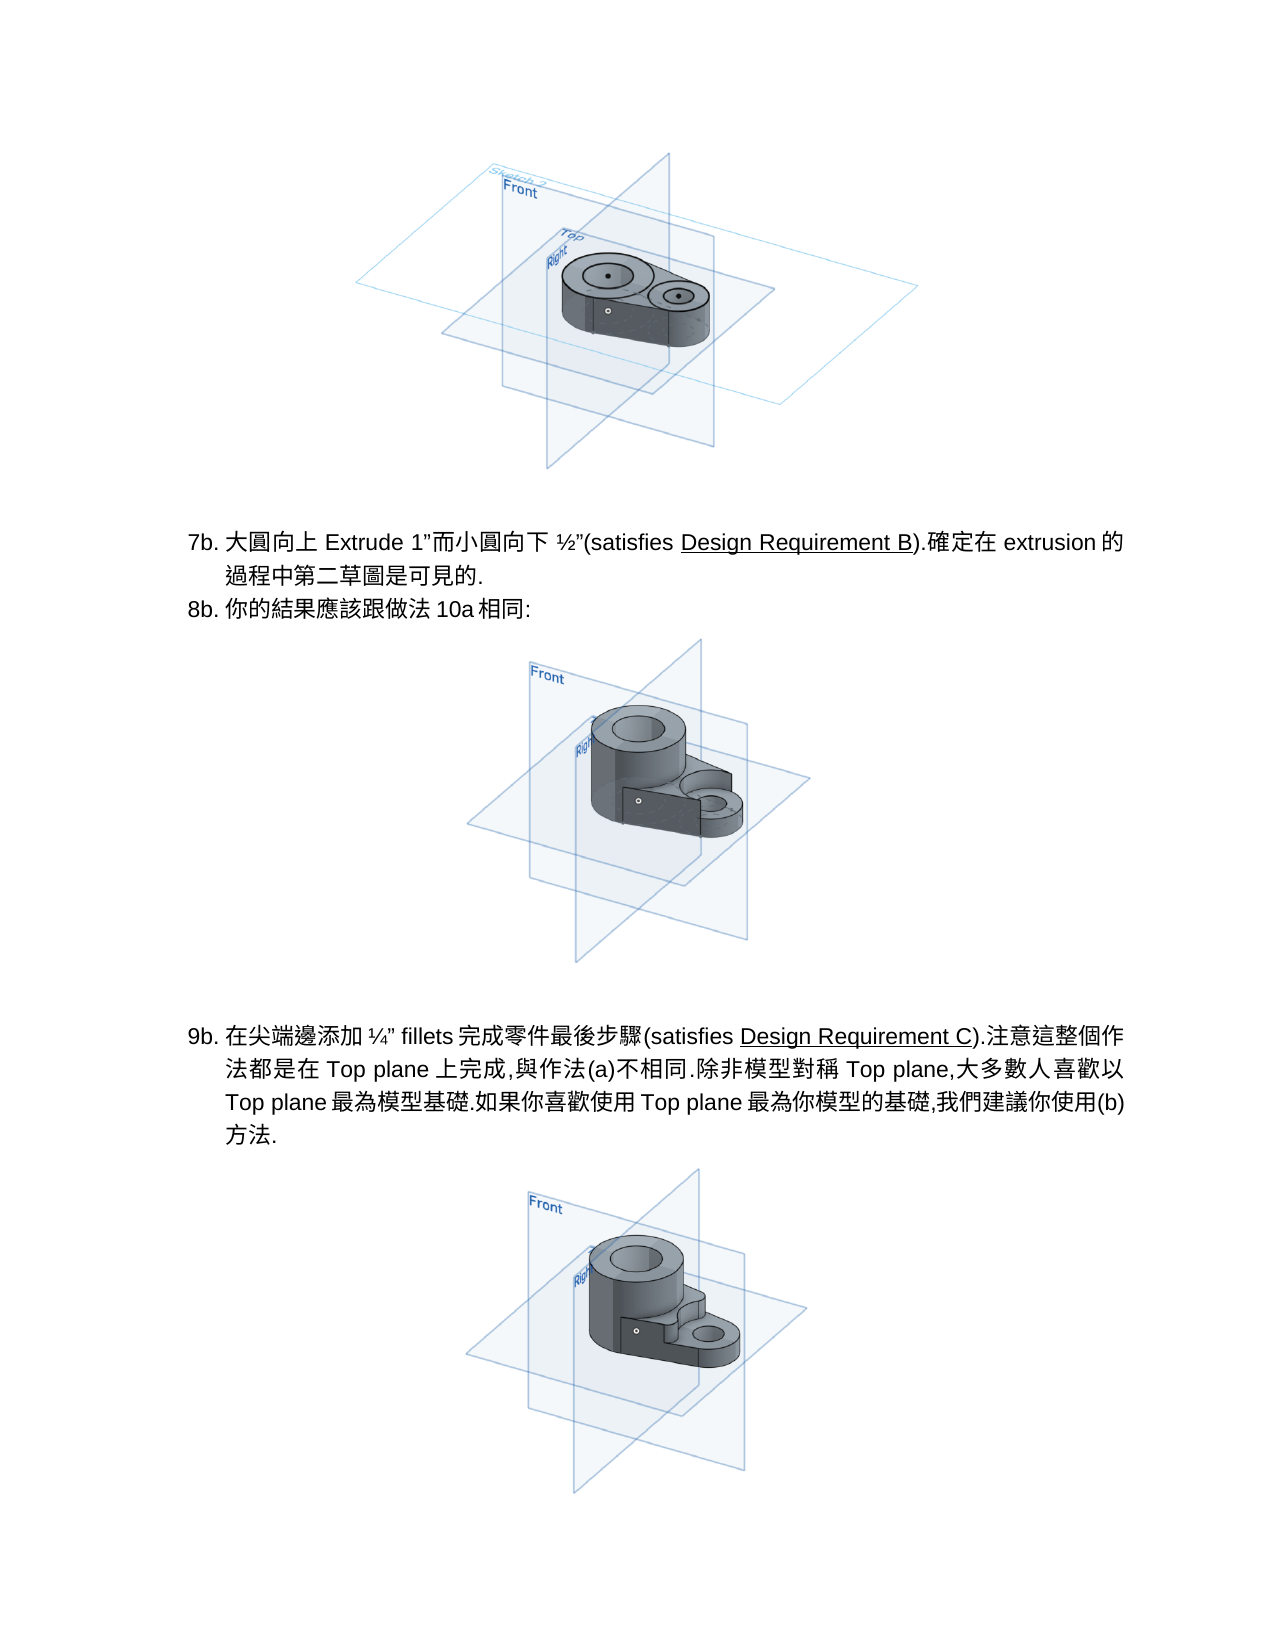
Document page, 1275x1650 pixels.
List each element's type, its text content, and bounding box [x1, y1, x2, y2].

list 你的結果應該跟做法10a相同: [187, 591, 1125, 624]
picture [463, 636, 812, 967]
picture [352, 150, 923, 473]
list 大圓向上Extrude 1”而小圓向下 ½”(satisfies Design Requirement B).確定在extrusion的過程中第二草圖是可見的. [187, 524, 1125, 591]
list 在尖端邊添加¼” fillets完成零件最後步驟(satisfies Design Requirement C).注意這整個作法都是在Top plane上完成,與作法(a)不相同.除非模型對稱Top plane,大多數人喜歡以Top plane最為模型基礎.如果你喜歡使用Top plane最為你模型的基礎,我們建議你使用(b)方法. [187, 1018, 1125, 1151]
picture [462, 1163, 813, 1496]
